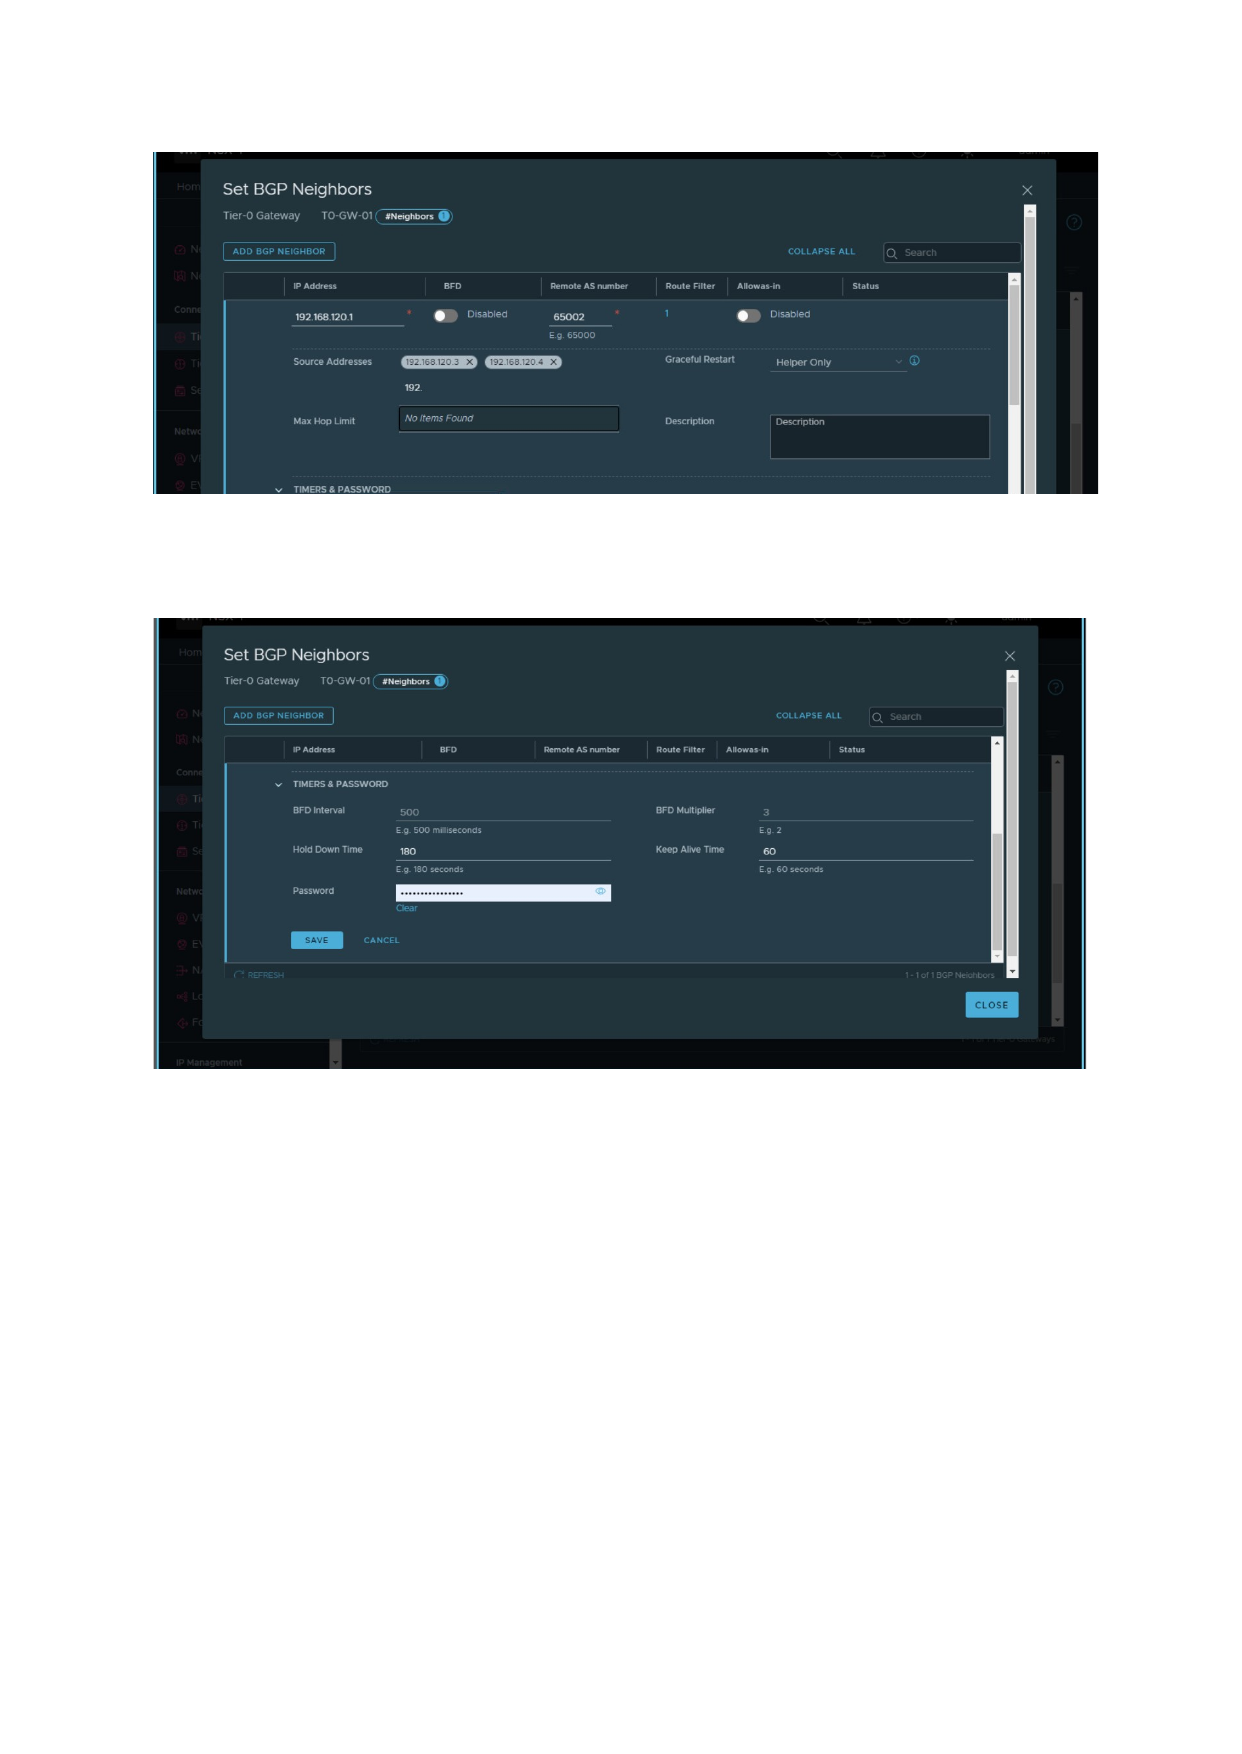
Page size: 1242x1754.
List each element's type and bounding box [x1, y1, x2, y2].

picture [153, 618, 1087, 1069]
picture [153, 152, 1099, 494]
